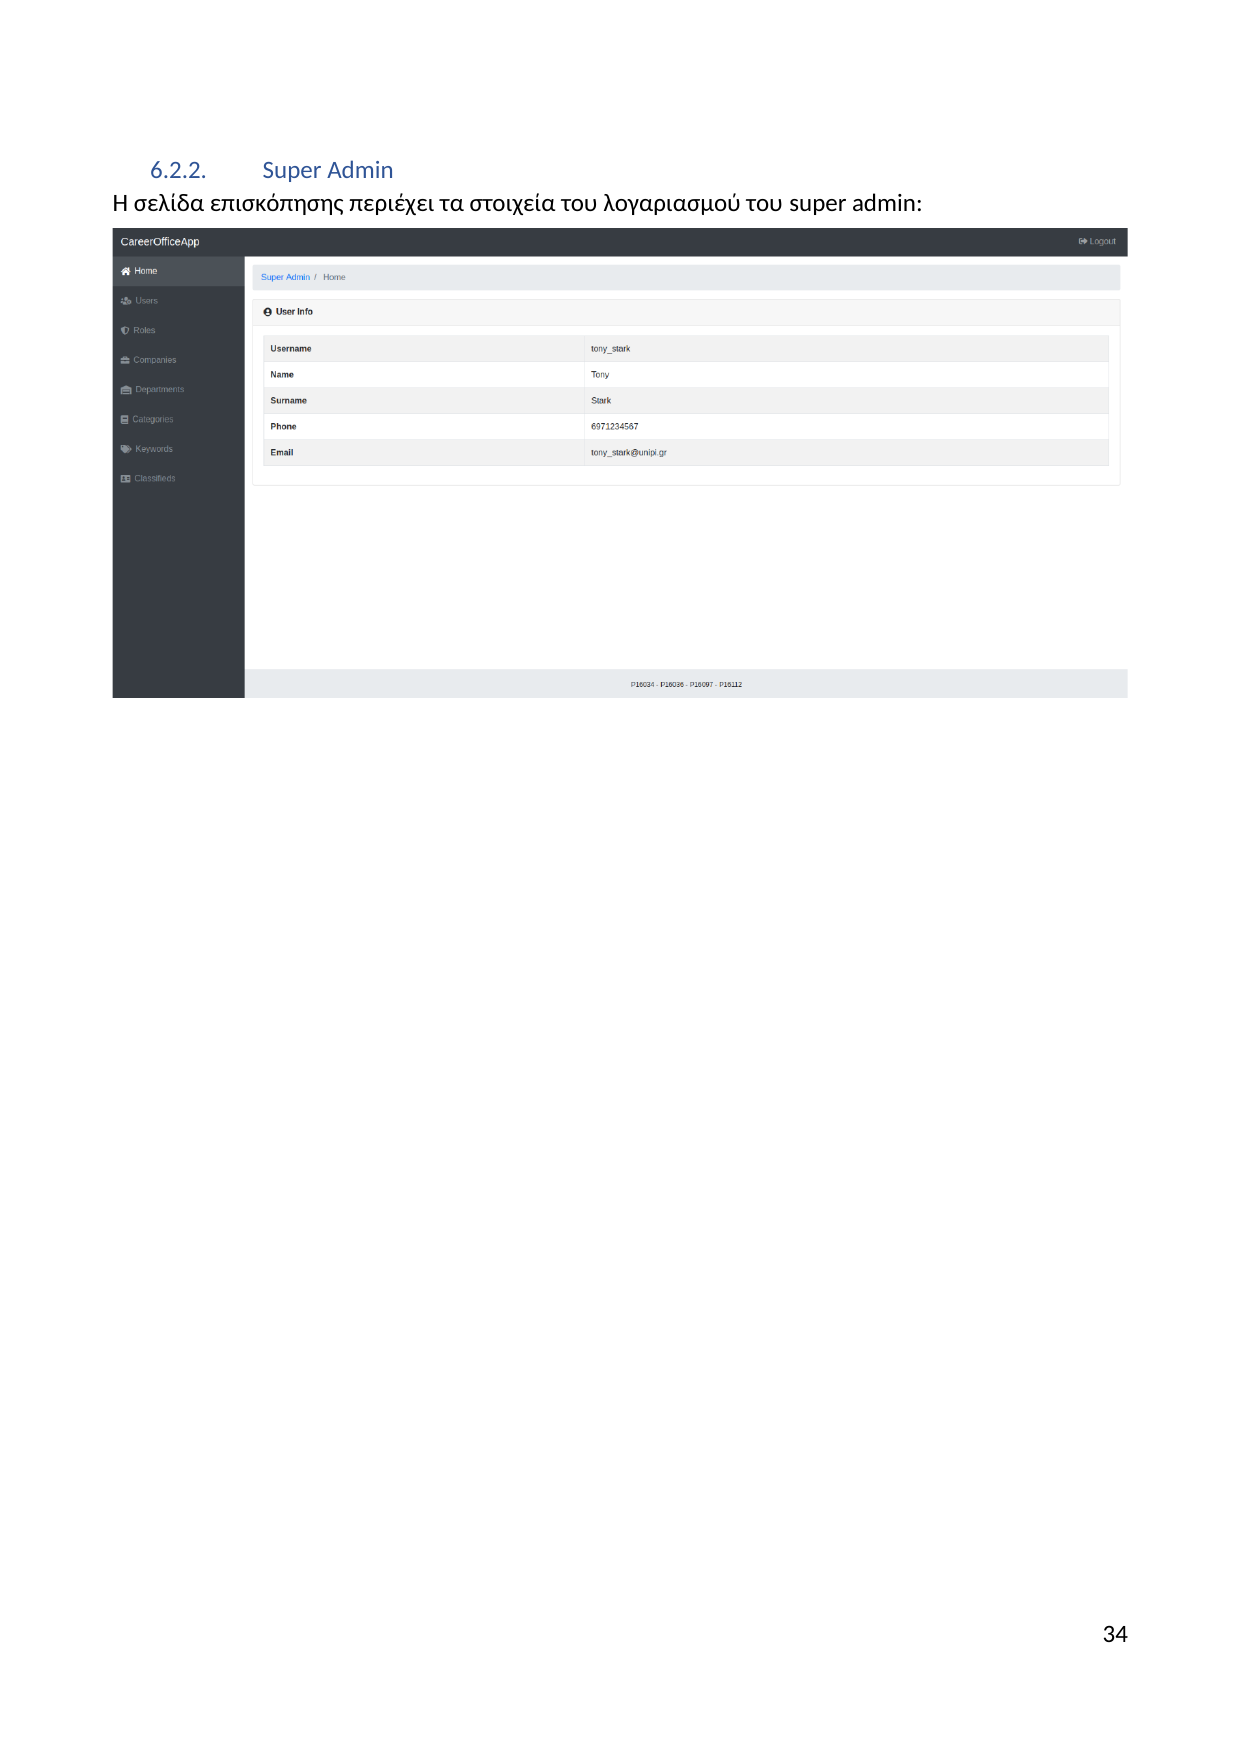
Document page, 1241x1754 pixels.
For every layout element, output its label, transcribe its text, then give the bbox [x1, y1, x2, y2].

picture [112, 228, 1128, 698]
text Η σελίδα επισκόπησης περιέχει τα στοιχεία του λογαριασμού του super admin: [112, 187, 1128, 218]
subtitle Super Admin [150, 154, 1128, 185]
